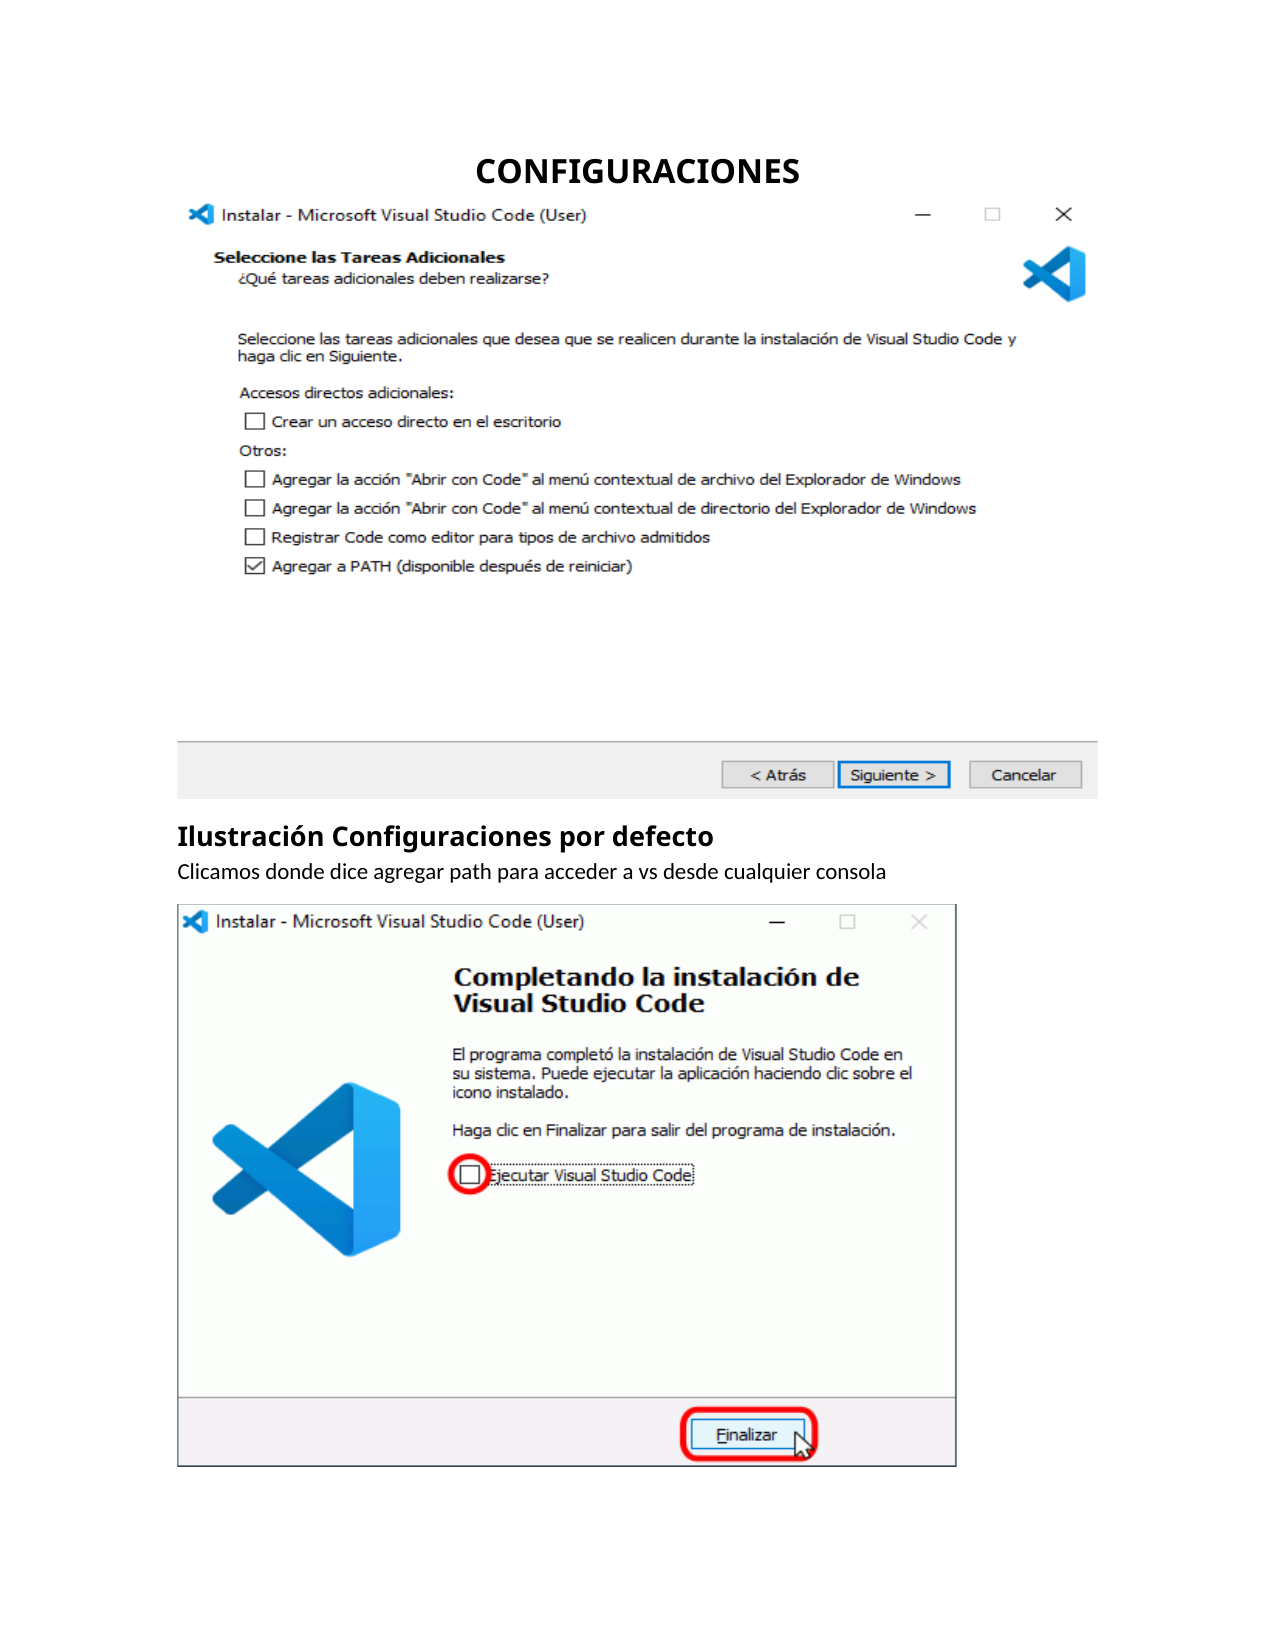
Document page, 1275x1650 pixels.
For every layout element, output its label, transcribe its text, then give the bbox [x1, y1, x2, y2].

picture [177, 904, 957, 1467]
subtitle CONFIGURACIONES [177, 148, 1098, 193]
subtitle Ilustración Configuraciones por defecto [177, 817, 1098, 854]
picture [177, 196, 1098, 799]
text Clicamos donde dice agregar path para acceder a vs desde cualquier consola [177, 857, 1098, 885]
